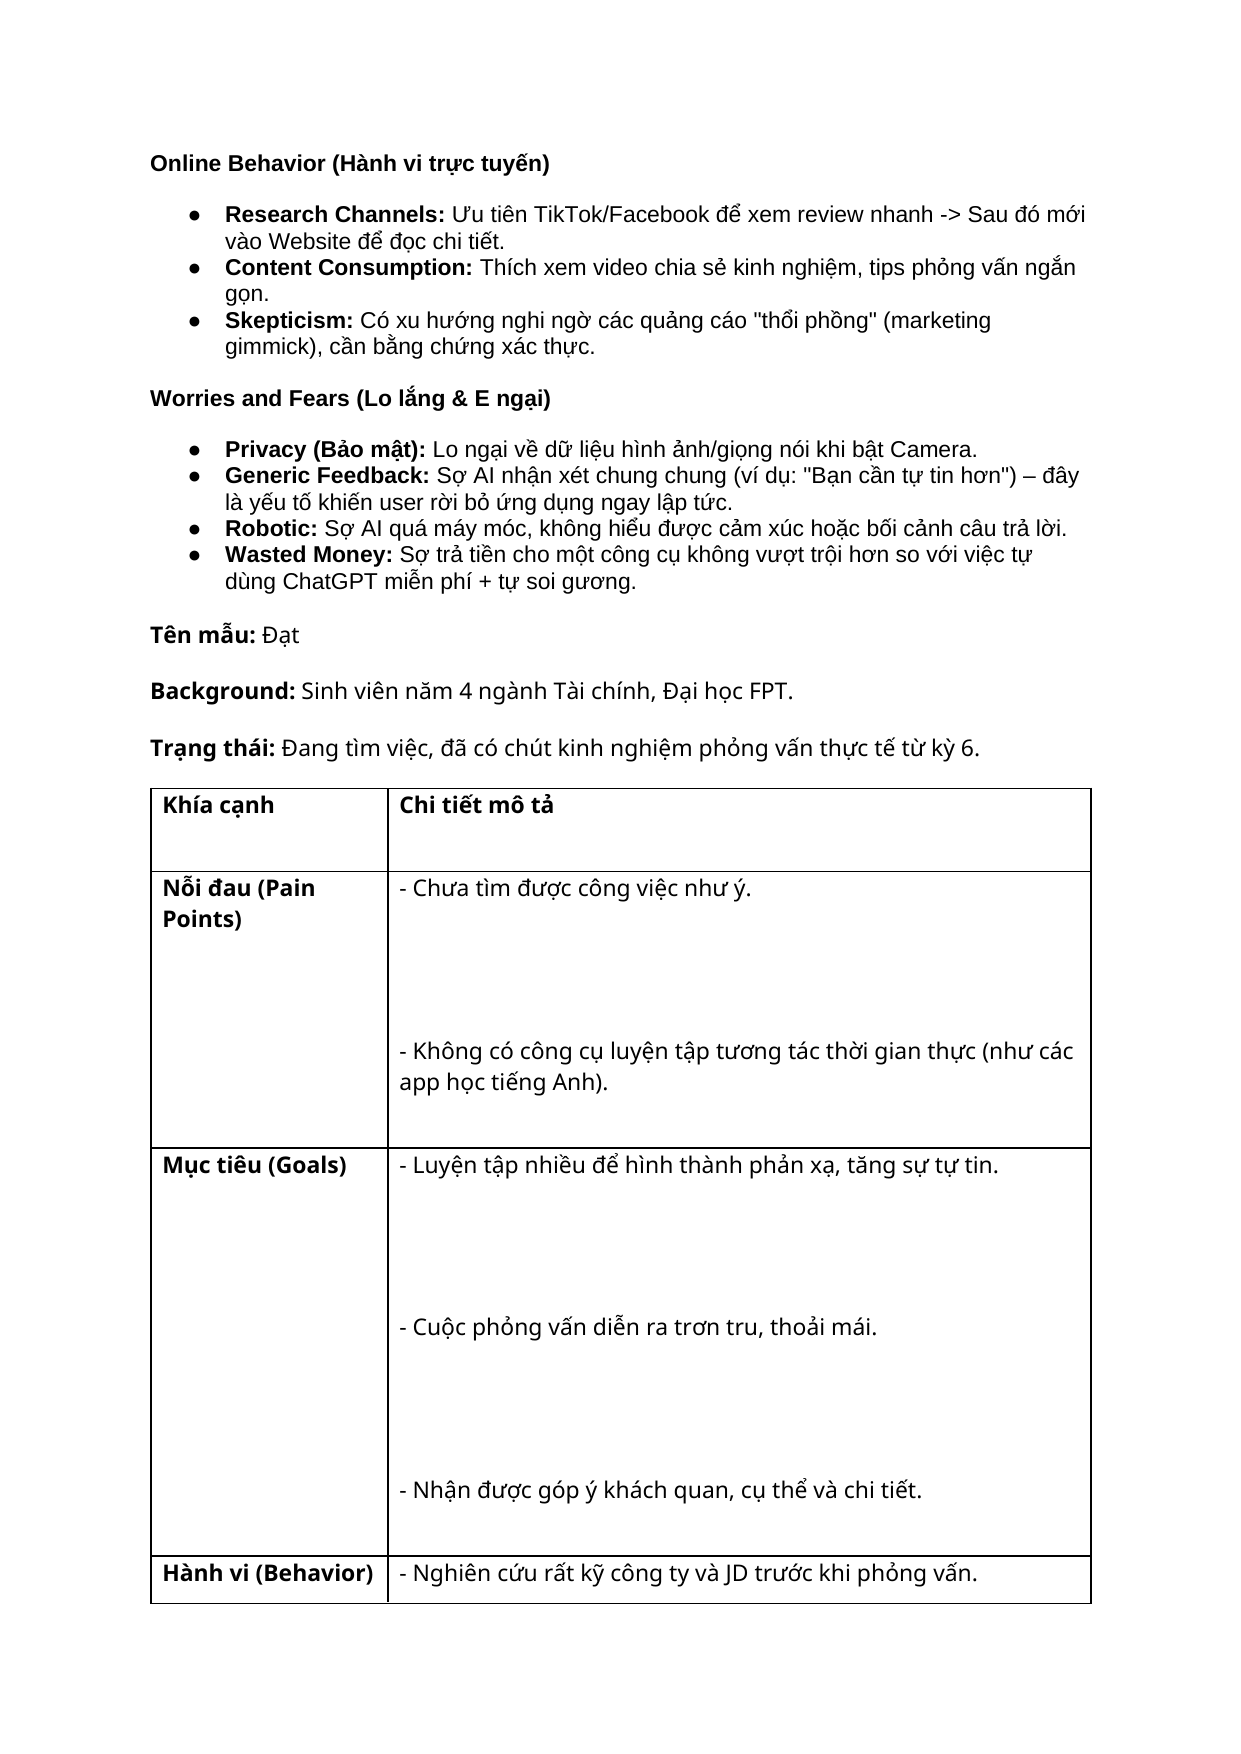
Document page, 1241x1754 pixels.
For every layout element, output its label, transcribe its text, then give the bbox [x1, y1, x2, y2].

table_header Khía cạnh [152, 789, 387, 871]
table_header Chi tiết mô tả [389, 789, 1090, 871]
text Worries and Fears (Lo lắng & E ngại) [150, 384, 1090, 411]
list Content Consumption: Thích xem video chia sẻ kinh nghiệm, tips phỏng vấn ngắn gọn. [187, 254, 1090, 307]
list Generic Feedback: Sợ AI nhận xét chung chung (ví dụ: "Bạn cần tự tin hơn") – đây là yếu tố khiến user rời bỏ ứng dụng ngay lập tức. [187, 462, 1090, 515]
text Online Behavior (Hành vi trực tuyến) [150, 150, 1090, 176]
table_cell - Luyện tập nhiều để hình thành phản xạ, tăng sự tự tin. - Cuộc phỏng vấn diễn ra trơn tru, thoải mái. - Nhận được góp ý khách quan, cụ thể và chi tiết. [389, 1149, 1090, 1555]
table_cell Hành vi (Behavior) [152, 1557, 387, 1602]
text Trạng thái: Đang tìm việc, đã có chút kinh nghiệm phỏng vấn thực tế từ kỳ 6. [150, 731, 1090, 763]
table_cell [389, 1557, 1090, 1602]
table_cell Nỗi đau (Pain Points) [152, 872, 387, 1147]
text Background: Sinh viên năm 4 ngành Tài chính, Đại học FPT. [150, 675, 1090, 706]
table_cell - Chưa tìm được công việc như ý. - Không có công cụ luyện tập tương tác thời gian thực (như các app học tiếng Anh). [389, 872, 1090, 1147]
list Skepticism: Có xu hướng nghi ngờ các quảng cáo "thổi phồng" (marketing gimmick), cần bằng chứng xác thực. [187, 307, 1090, 359]
list Wasted Money: Sợ trả tiền cho một công cụ không vượt trội hơn so với việc tự dùng ChatGPT miễn phí + tự soi gương. [187, 541, 1090, 594]
table_cell Mục tiêu (Goals) [152, 1149, 387, 1555]
text Tên mẫu: Đạt [150, 619, 1090, 650]
list Privacy (Bảo mật): Lo ngại về dữ liệu hình ảnh/giọng nói khi bật Camera. [187, 436, 1090, 462]
list Research Channels: Ưu tiên TikTok/Facebook để xem review nhanh -> Sau đó mới vào Website để đọc chi tiết. [187, 201, 1090, 254]
list Robotic: Sợ AI quá máy móc, không hiểu được cảm xúc hoặc bối cảnh câu trả lời. [187, 515, 1090, 541]
